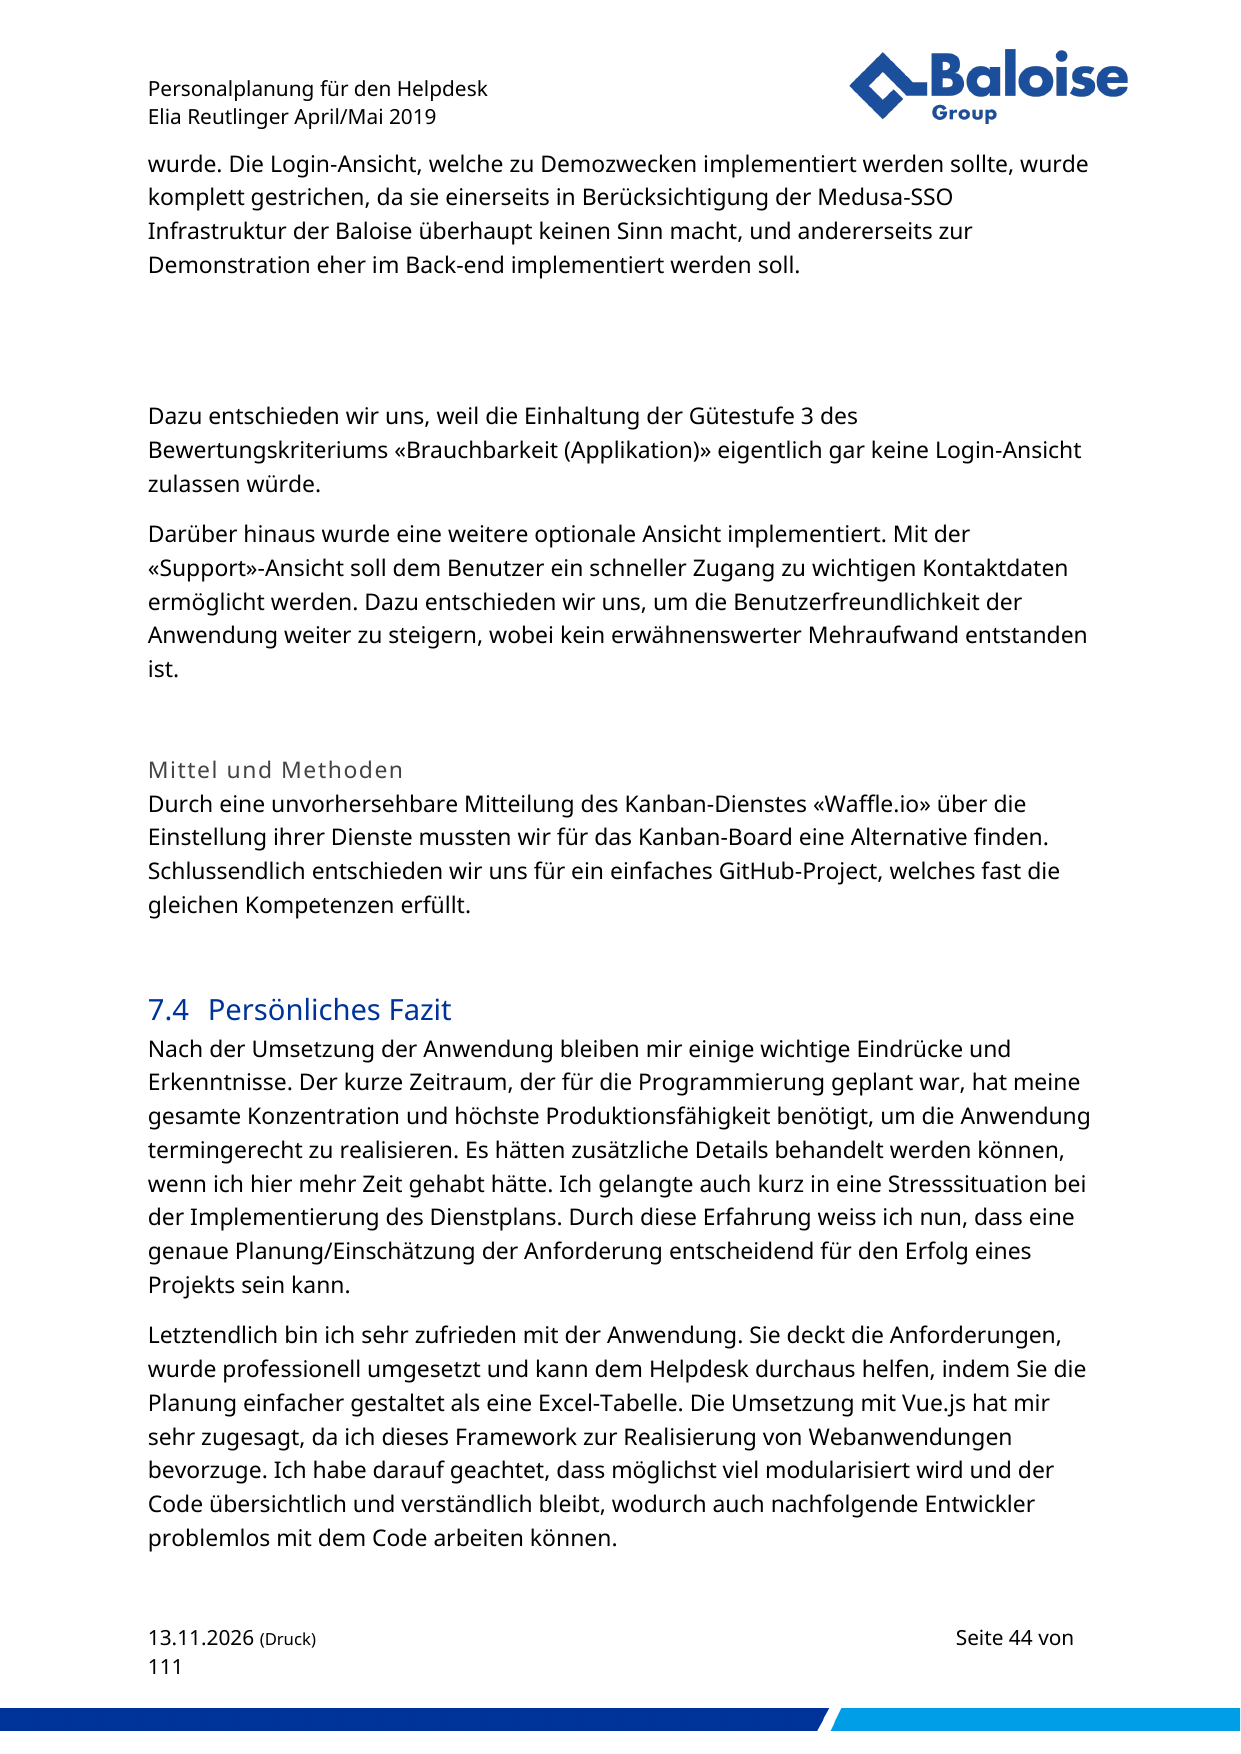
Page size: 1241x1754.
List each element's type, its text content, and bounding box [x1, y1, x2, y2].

text Letztendlich bin ich sehr zufrieden mit der Anwendung. Sie deckt die Anforderungen, wurde professionell umgesetzt und kann dem Helpdesk durchaus helfen, indem Sie die Planung einfacher gestaltet als eine Excel-Tabelle. Die Umsetzung mit Vue.js hat mir sehr zugesagt, da ich dieses Framework zur Realisierung von Webanwendungen bevorzuge. Ich habe darauf geachtet, dass möglichst viel modularisiert wird und der Code übersichtlich und verständlich bleibt, wodurch auch nachfolgende Entwickler problemlos mit dem Code arbeiten können. [148, 1319, 1093, 1553]
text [148, 148, 1093, 280]
text Darüber hinaus wurde eine weitere optionale Ansicht implementiert. Mit der «Support»-Ansicht soll dem Benutzer ein schneller Zugang zu wichtigen Kontaktdaten ermöglicht werden. Dazu entschieden wir uns, um die Benutzerfreundlichkeit der Anwendung weiter zu steigern, wobei kein erwähnenswerter Mehraufwand entstanden ist. [148, 518, 1093, 684]
subtitle Mittel und Methoden [148, 754, 1093, 785]
picture [849, 49, 1128, 124]
text Nach der Umsetzung der Anwendung bleiben mir einige wichtige Eindrücke und Erkenntnisse. Der kurze Zeitraum, der für die Programmierung geplant war, hat meine gesamte Konzentration und höchste Produktionsfähigkeit benötigt, um die Anwendung termingerecht zu realisieren. Es hätten zusätzliche Details behandelt werden können, wenn ich hier mehr Zeit gehabt hätte. Ich gelangte auch kurz in eine Stresssituation bei der Implementierung des Dienstplans. Durch diese Erfahrung weiss ich nun, dass eine genaue Planung/Einschätzung der Anforderung entscheidend für den Erfolg eines Projekts sein kann. [148, 1032, 1093, 1300]
picture [0, 1708, 1241, 1733]
text Dazu entschieden wir uns, weil die Einhaltung der Gütestufe 3 des Bewertungskriteriums «Brauchbarkeit (Applikation)» eigentlich gar keine Login-Ansicht zulassen würde. [148, 400, 1093, 499]
text Durch eine unvorhersehbare Mitteilung des Kanban-Dienstes «Waffle.io» über die Einstellung ihrer Dienste mussten wir für das Kanban-Board eine Alternative finden. Schlussendlich entschieden wir uns für ein einfaches GitHub-Project, welches fast die gleichen Kompetenzen erfüllt. [148, 788, 1093, 920]
subtitle Persönliches Fazit [148, 990, 1093, 1029]
